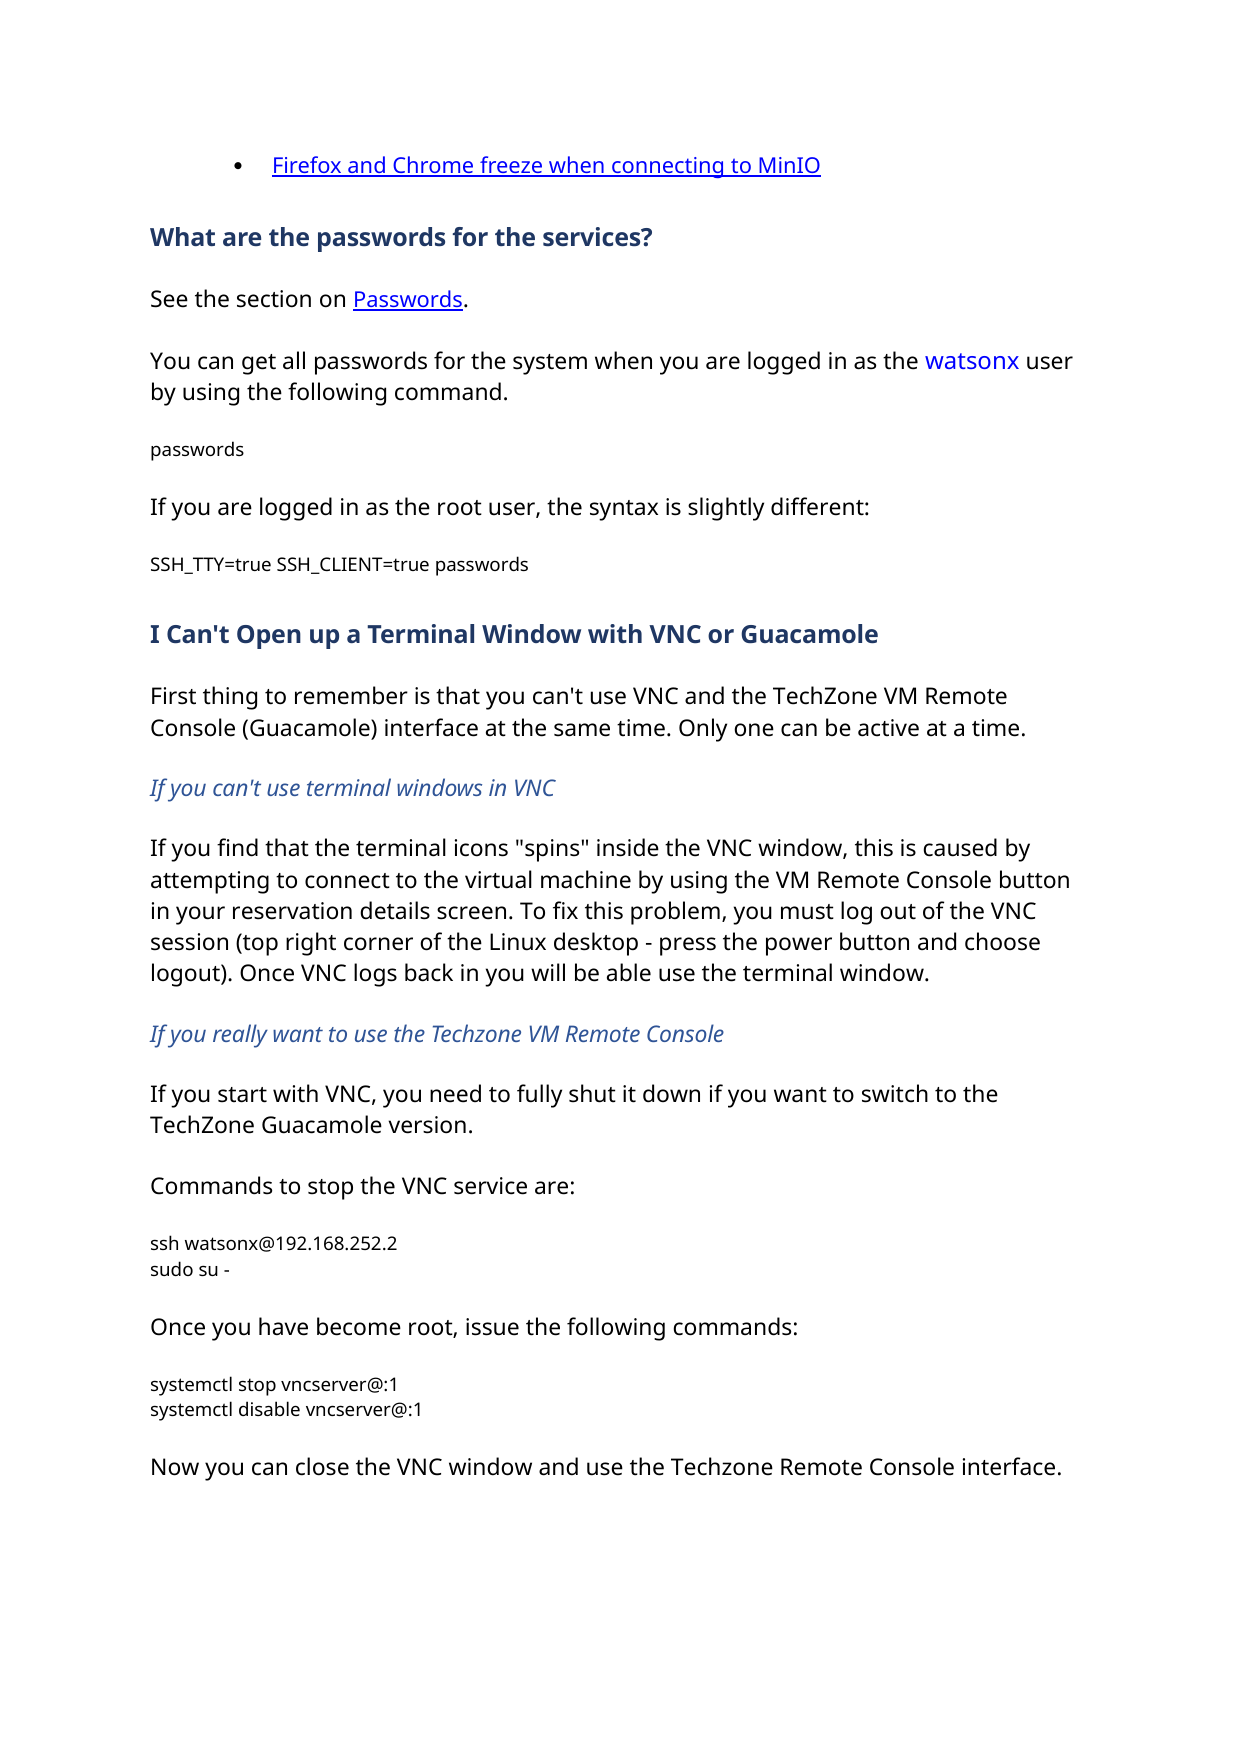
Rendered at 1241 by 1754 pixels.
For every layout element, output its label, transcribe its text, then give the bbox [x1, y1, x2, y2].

text Now you can close the VNC window and use the Techzone Remote Console interface. [150, 1451, 1090, 1482]
text Once you have become root, issue the following commands: [150, 1311, 1090, 1342]
text If you are logged in as the root user, the syntax is slightly different: [150, 491, 1090, 522]
text SSH_TTY=true SSH_CLIENT=true passwords [150, 552, 1090, 577]
subtitle I Can't Open up a Terminal Window with VNC or Guacamole [150, 617, 1090, 651]
subtitle If you can't use terminal windows in VNC [150, 772, 1090, 803]
text Commands to stop the VNC service are: [150, 1170, 1090, 1201]
text If you start with VNC, you need to fully shut it down if you want to switch to the TechZone Guacamole version. [150, 1078, 1090, 1141]
text sudo su - [150, 1256, 1090, 1281]
text See the section on Passwords. [150, 283, 1090, 314]
subtitle What are the passwords for the services? [150, 220, 1090, 254]
list Firefox and Chrome freeze when connecting to MinIO [234, 150, 1090, 180]
text passwords [150, 436, 1090, 462]
text If you find that the terminal icons "spins" inside the VNC window, this is caused by attempting to connect to the virtual machine by using the VM Remote Console button in your reservation details screen. To fix this problem, you must log out of the VNC session (top right corner of the Linux desktop - press the power button and choose logout). Once VNC logs back in you will be able use the terminal window. [150, 832, 1090, 989]
text First thing to remember is that you can't use VNC and the TechZone VM Remote Console (Guacamole) interface at the same time. Only one can be active at a time. [150, 680, 1090, 743]
text You can get all passwords for the system when you are logged in as the watsonx user by using the following command. [150, 343, 1090, 407]
text systemctl disable vncserver@:1 [150, 1396, 1090, 1422]
subtitle If you really want to use the Techzone VM Remote Console [150, 1018, 1090, 1049]
text systemctl stop vncserver@:1 [150, 1371, 1090, 1396]
text ssh watsonx@192.168.252.2 [150, 1230, 1090, 1256]
